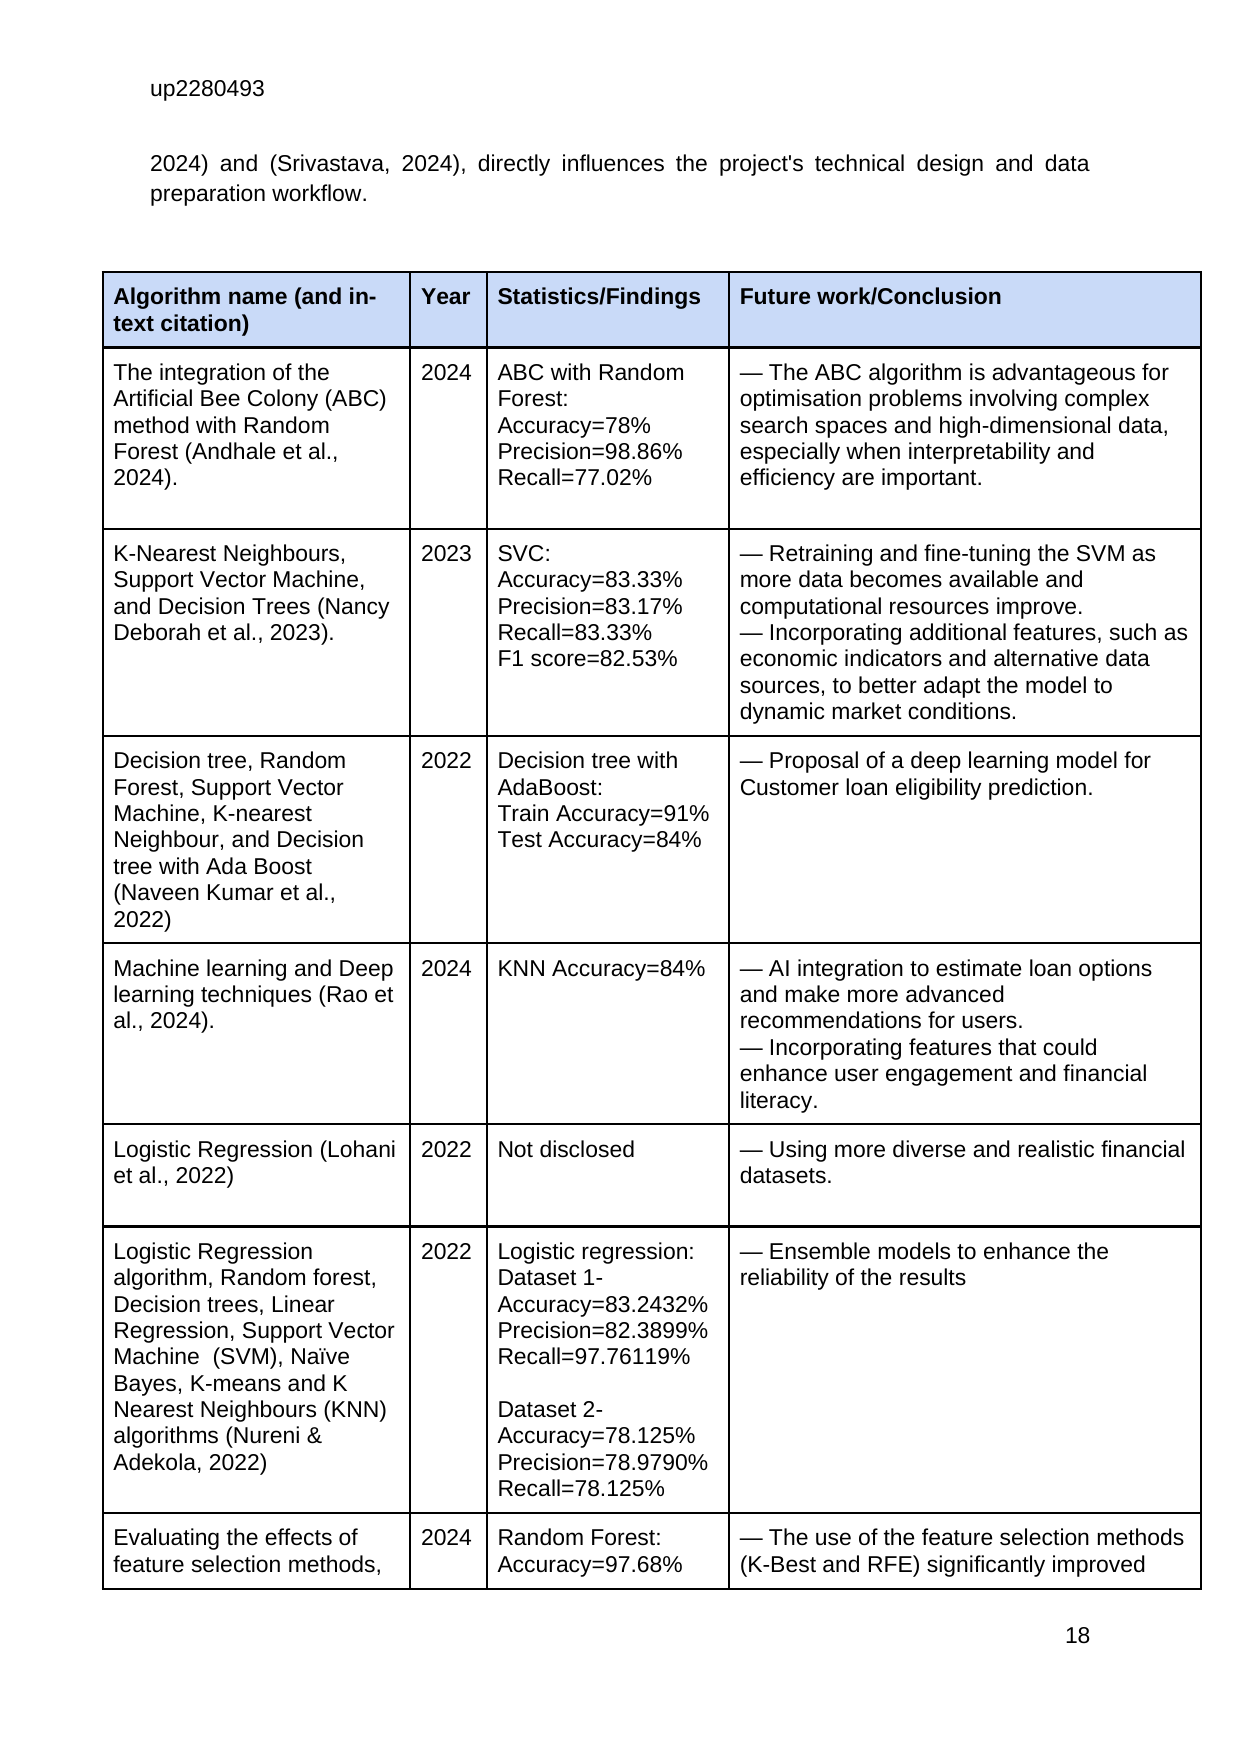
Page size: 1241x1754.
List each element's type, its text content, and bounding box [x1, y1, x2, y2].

table_cell 2022 [411, 737, 486, 942]
table_cell — The ABC algorithm is advantageous for optimisation problems involving complex search spaces and high-dimensional data, especially when interpretability and efficiency are important. [730, 349, 1200, 527]
table_cell 2022 [411, 1125, 486, 1225]
table_cell ABC with Random Forest: Accuracy=78% Precision=98.86% Recall=77.02% [488, 349, 728, 527]
table_cell SVC: Accuracy=83.33% Precision=83.17% Recall=83.33% F1 score=82.53% [488, 530, 728, 735]
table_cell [488, 1514, 728, 1587]
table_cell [104, 1514, 409, 1587]
table_cell — Ensemble models to enhance the reliability of the results [730, 1228, 1200, 1512]
table_cell — Retraining and fine-tuning the SVM as more data becomes available and computational resources improve. — Incorporating additional features, such as economic indicators and alternative data sources, to better adapt the model to dynamic market conditions. [730, 530, 1200, 735]
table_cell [730, 1514, 1200, 1587]
table_cell — Using more diverse and realistic financial datasets. [730, 1125, 1200, 1225]
table_header Year [411, 273, 486, 346]
table_cell 2024 [411, 1514, 486, 1587]
table_cell Machine learning and Deep learning techniques (Rao et al., 2024). [104, 944, 409, 1123]
table_cell Logistic regression: Dataset 1- Accuracy=83.2432% Precision=82.3899% Recall=97.76119% Dataset 2- Accuracy=78.125% Precision=78.9790% Recall=78.125% [488, 1228, 728, 1512]
table_cell Decision tree with AdaBoost: Train Accuracy=91% Test Accuracy=84% [488, 737, 728, 942]
table_cell 2024 [411, 349, 486, 527]
table_cell K-Nearest Neighbours, Support Vector Machine, and Decision Trees (Nancy Deborah et al., 2023). [104, 530, 409, 735]
table_header Future work/Conclusion [730, 273, 1200, 346]
table_cell 2022 [411, 1228, 486, 1512]
table_cell — Proposal of a deep learning model for Customer loan eligibility prediction. [730, 737, 1200, 942]
table_cell The integration of the Artificial Bee Colony (ABC) method with Random Forest (Andhale et al., 2024). [104, 349, 409, 527]
table_cell KNN Accuracy=84% [488, 944, 728, 1123]
table_header Algorithm name (and in-text citation) [104, 273, 409, 346]
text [150, 150, 1090, 207]
table_cell Logistic Regression algorithm, Random forest, Decision trees, Linear Regression, Support Vector Machine (SVM), Naïve Bayes, K-means and K Nearest Neighbours (KNN) algorithms (Nureni & Adekola, 2022) [104, 1228, 409, 1512]
table_header Statistics/Findings [488, 273, 728, 346]
table_cell Not disclosed [488, 1125, 728, 1225]
table_cell 2024 [411, 944, 486, 1123]
table_cell — AI integration to estimate loan options and make more advanced recommendations for users. — Incorporating features that could enhance user engagement and financial literacy. [730, 944, 1200, 1123]
table_cell 2023 [411, 530, 486, 735]
table_cell Decision tree, Random Forest, Support Vector Machine, K-nearest Neighbour, and Decision tree with Ada Boost (Naveen Kumar et al., 2022) [104, 737, 409, 942]
table_cell Logistic Regression (Lohani et al., 2022) [104, 1125, 409, 1225]
